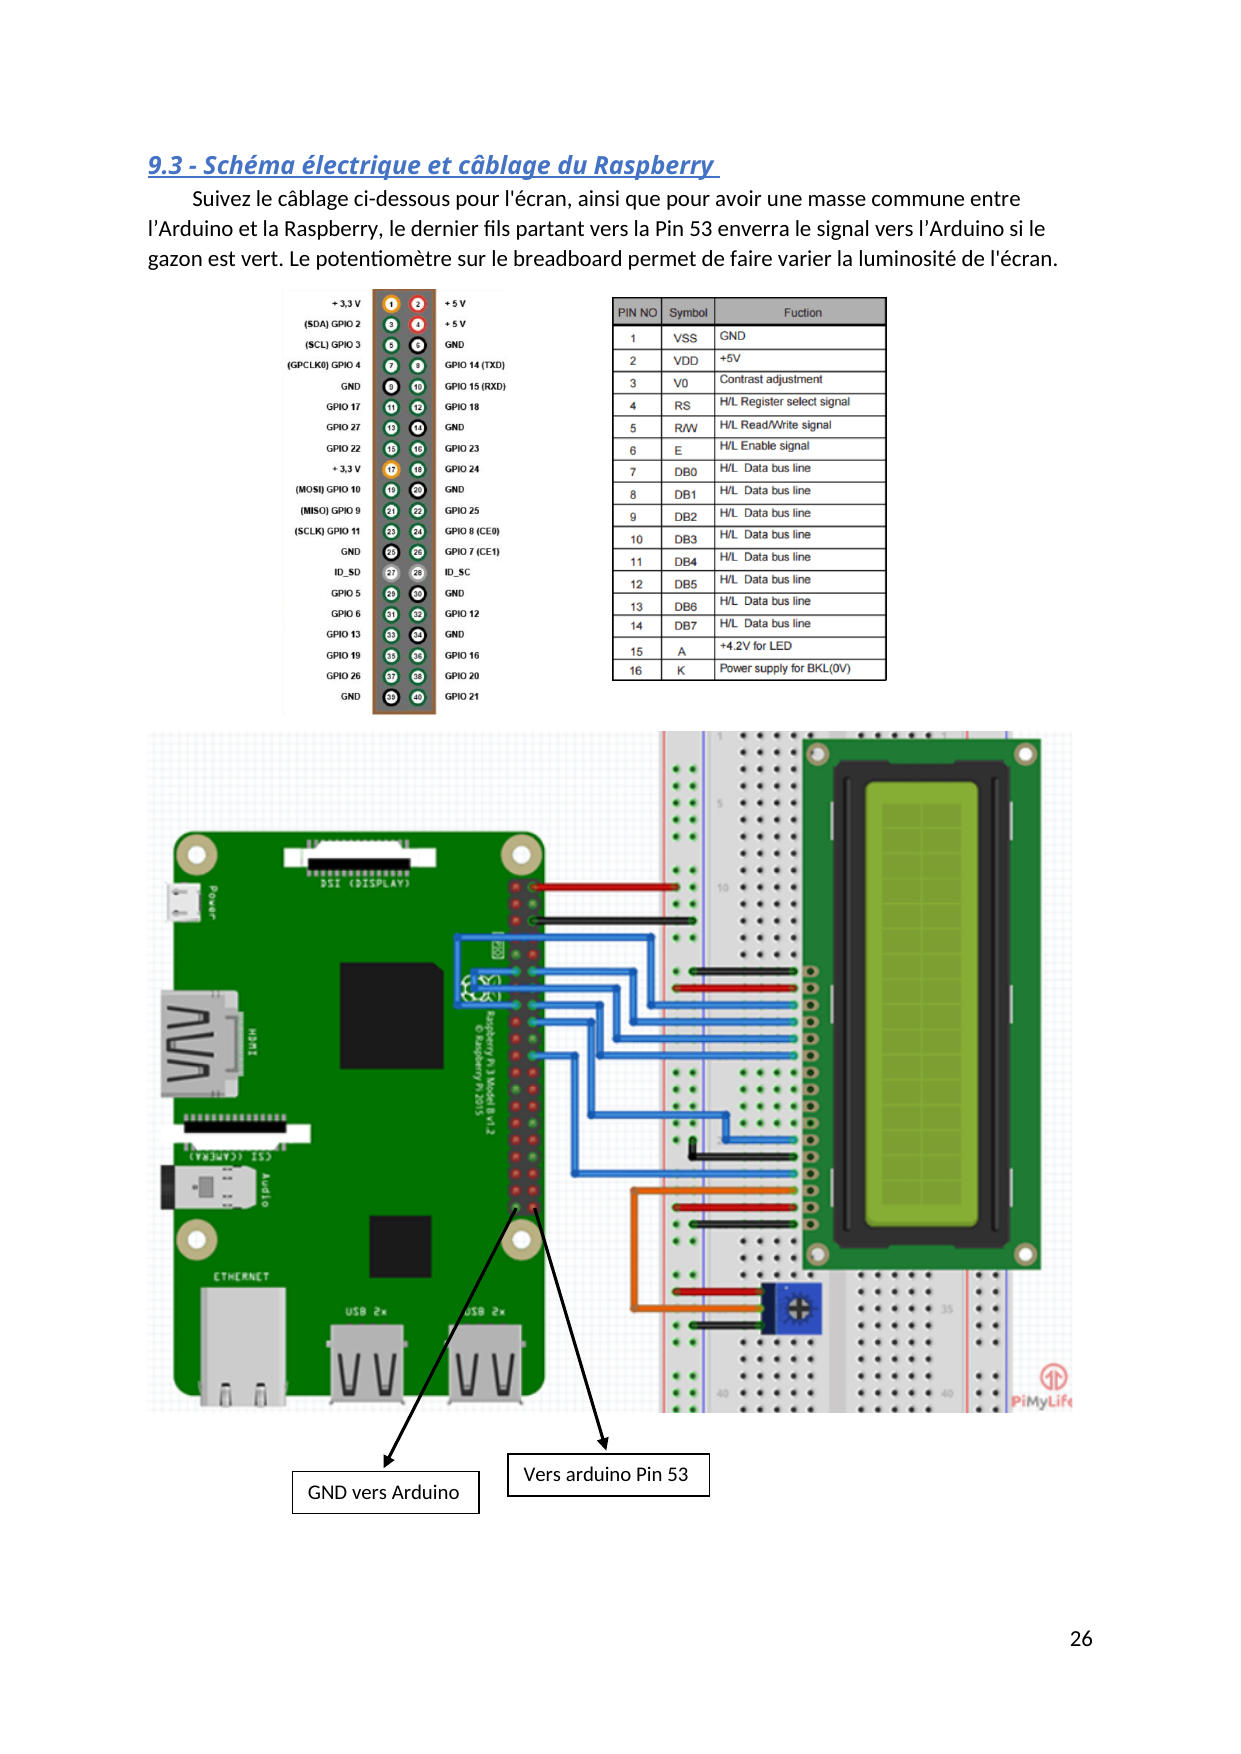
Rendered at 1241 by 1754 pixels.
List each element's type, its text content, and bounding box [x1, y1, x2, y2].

picture [606, 289, 903, 689]
picture [147, 731, 1073, 1413]
picture [282, 289, 509, 716]
subtitle 9.3 - Schéma électrique et câblage du Raspberry [148, 148, 1093, 182]
text Suivez le câblage ci-dessous pour l'écran, ainsi que pour avoir une masse commune entre l’Arduino et la Raspberry, le dernier fils partant vers la Pin 53 enverra le signal vers l’Arduino si le gazon est vert. Le potentiomètre sur le breadboard permet de faire varier la luminosité de l'écran. [148, 184, 1093, 272]
